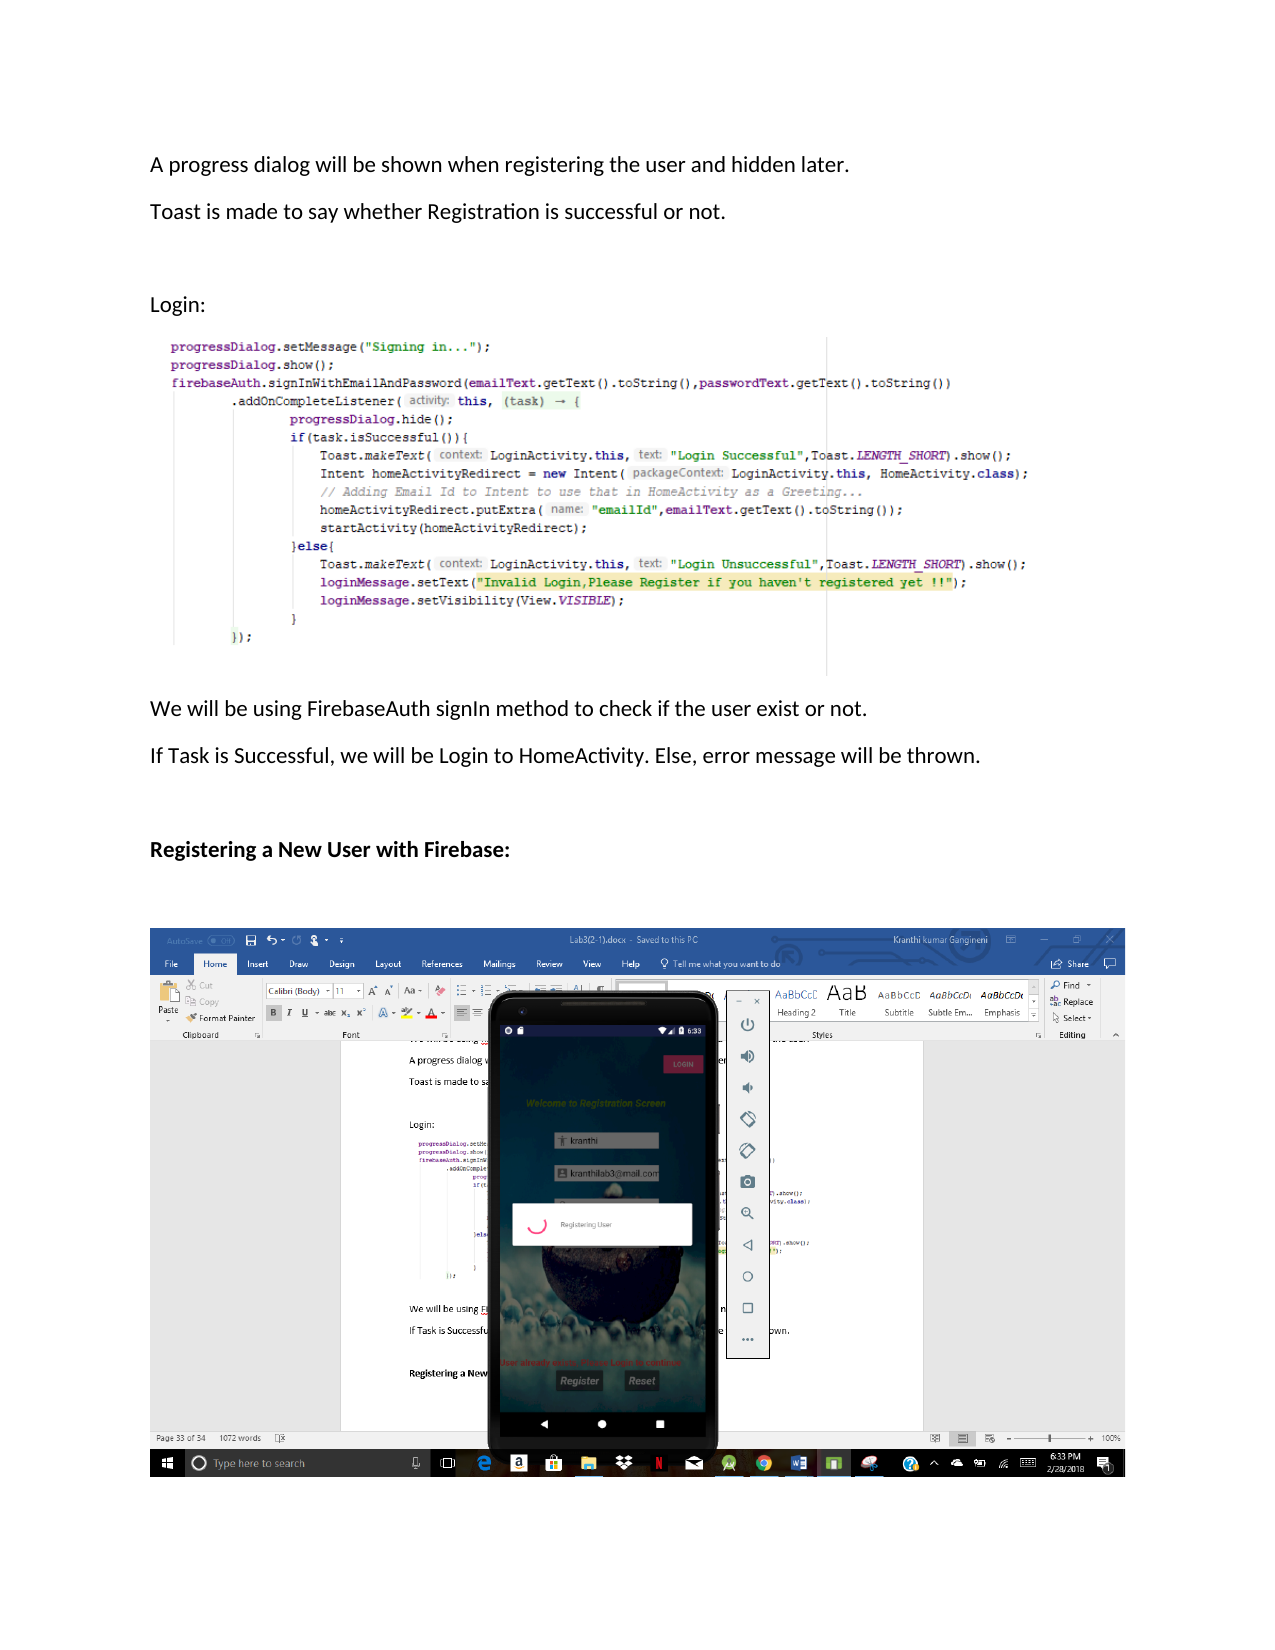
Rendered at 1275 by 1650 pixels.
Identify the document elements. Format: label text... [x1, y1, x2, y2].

picture [150, 928, 1125, 1477]
text Login: [150, 291, 1125, 319]
picture [150, 337, 1125, 676]
text Registering a New User with Firebase: [150, 835, 1125, 863]
text If Task is Successful, we will be Login to HomeActivity. Else, error message will be thrown. [150, 741, 1125, 769]
text We will be using FirebaseAuth signIn method to check if the user exist or not. [150, 694, 1125, 722]
text A progress dialog will be shown when registering the user and hidden later. [150, 150, 1125, 178]
text Toast is made to say whether Registration is successful or not. [150, 197, 1125, 225]
